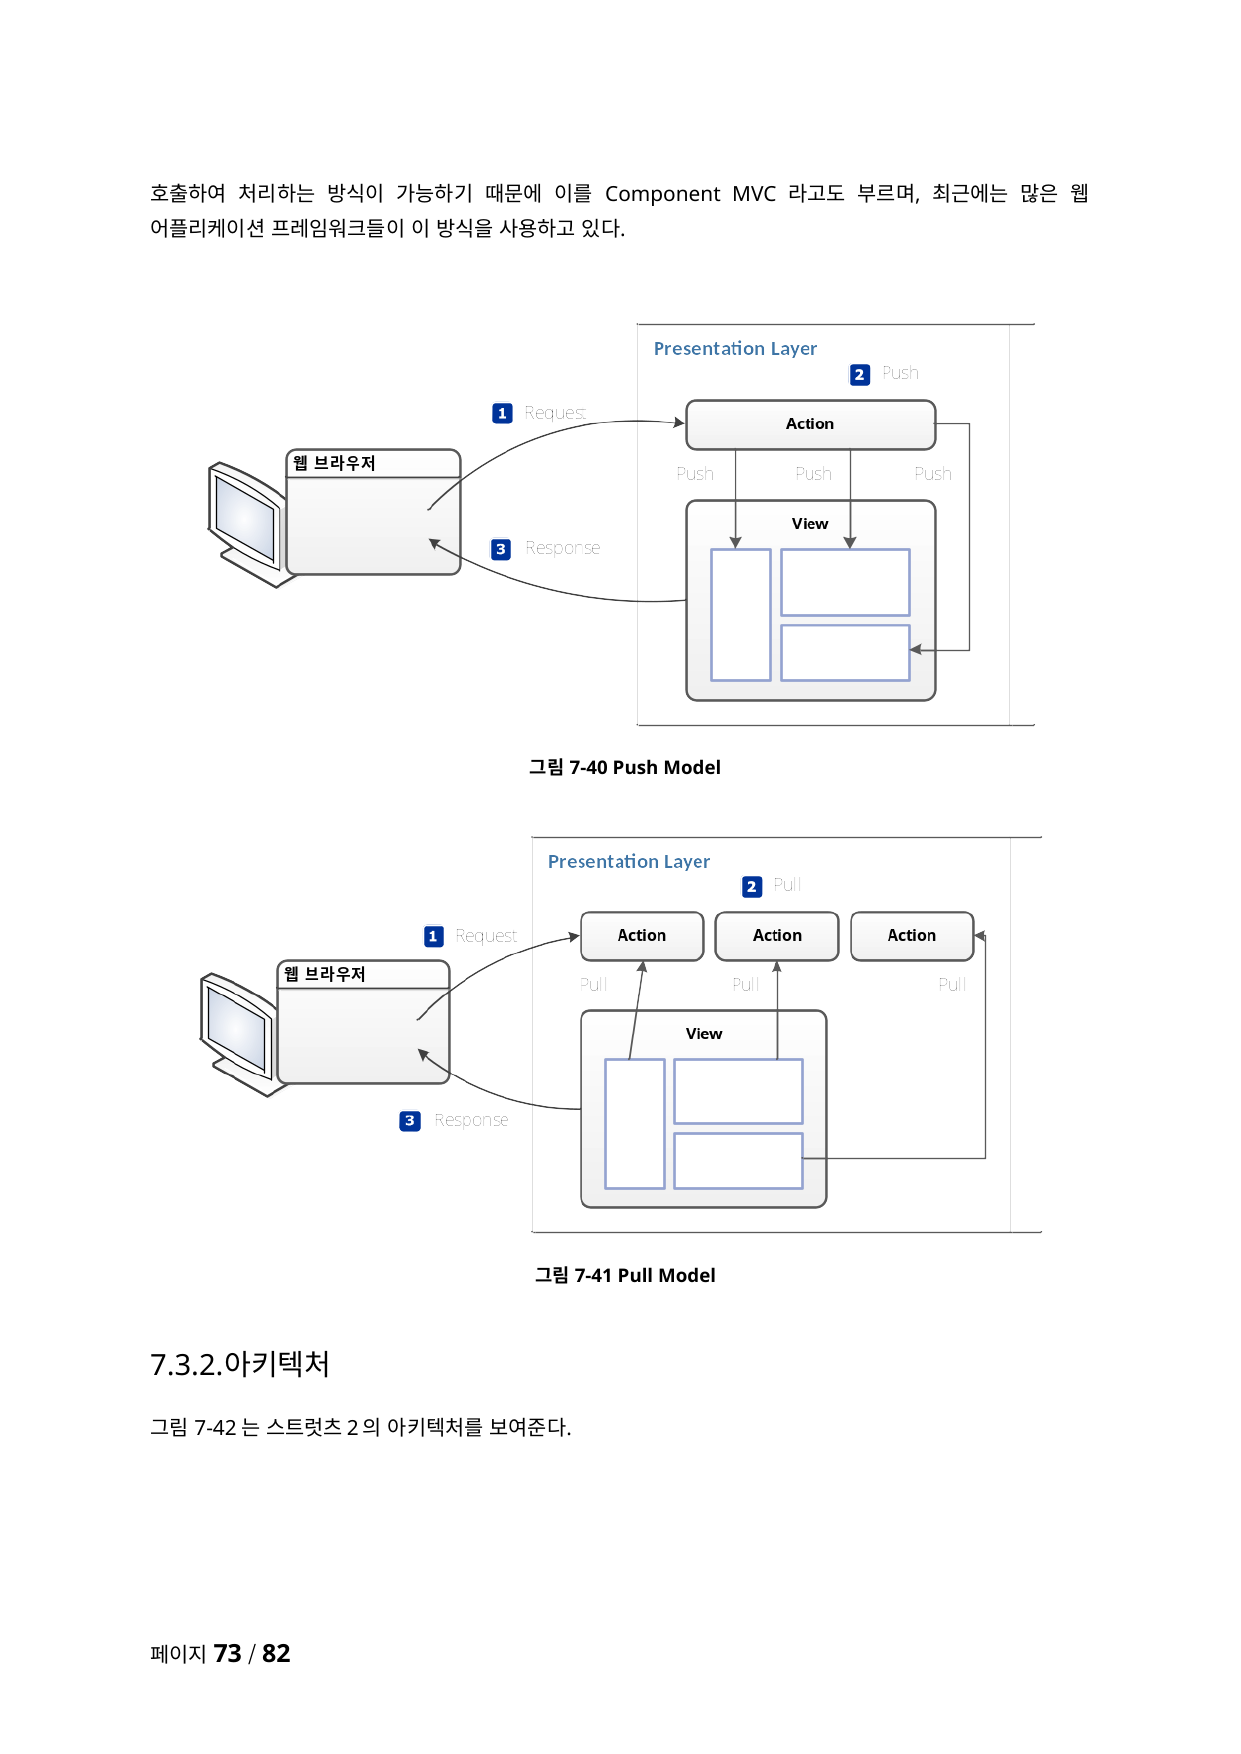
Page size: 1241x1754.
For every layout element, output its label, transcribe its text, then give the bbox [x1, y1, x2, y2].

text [150, 177, 1090, 242]
subtitle 아키텍처 [150, 1341, 1090, 1384]
